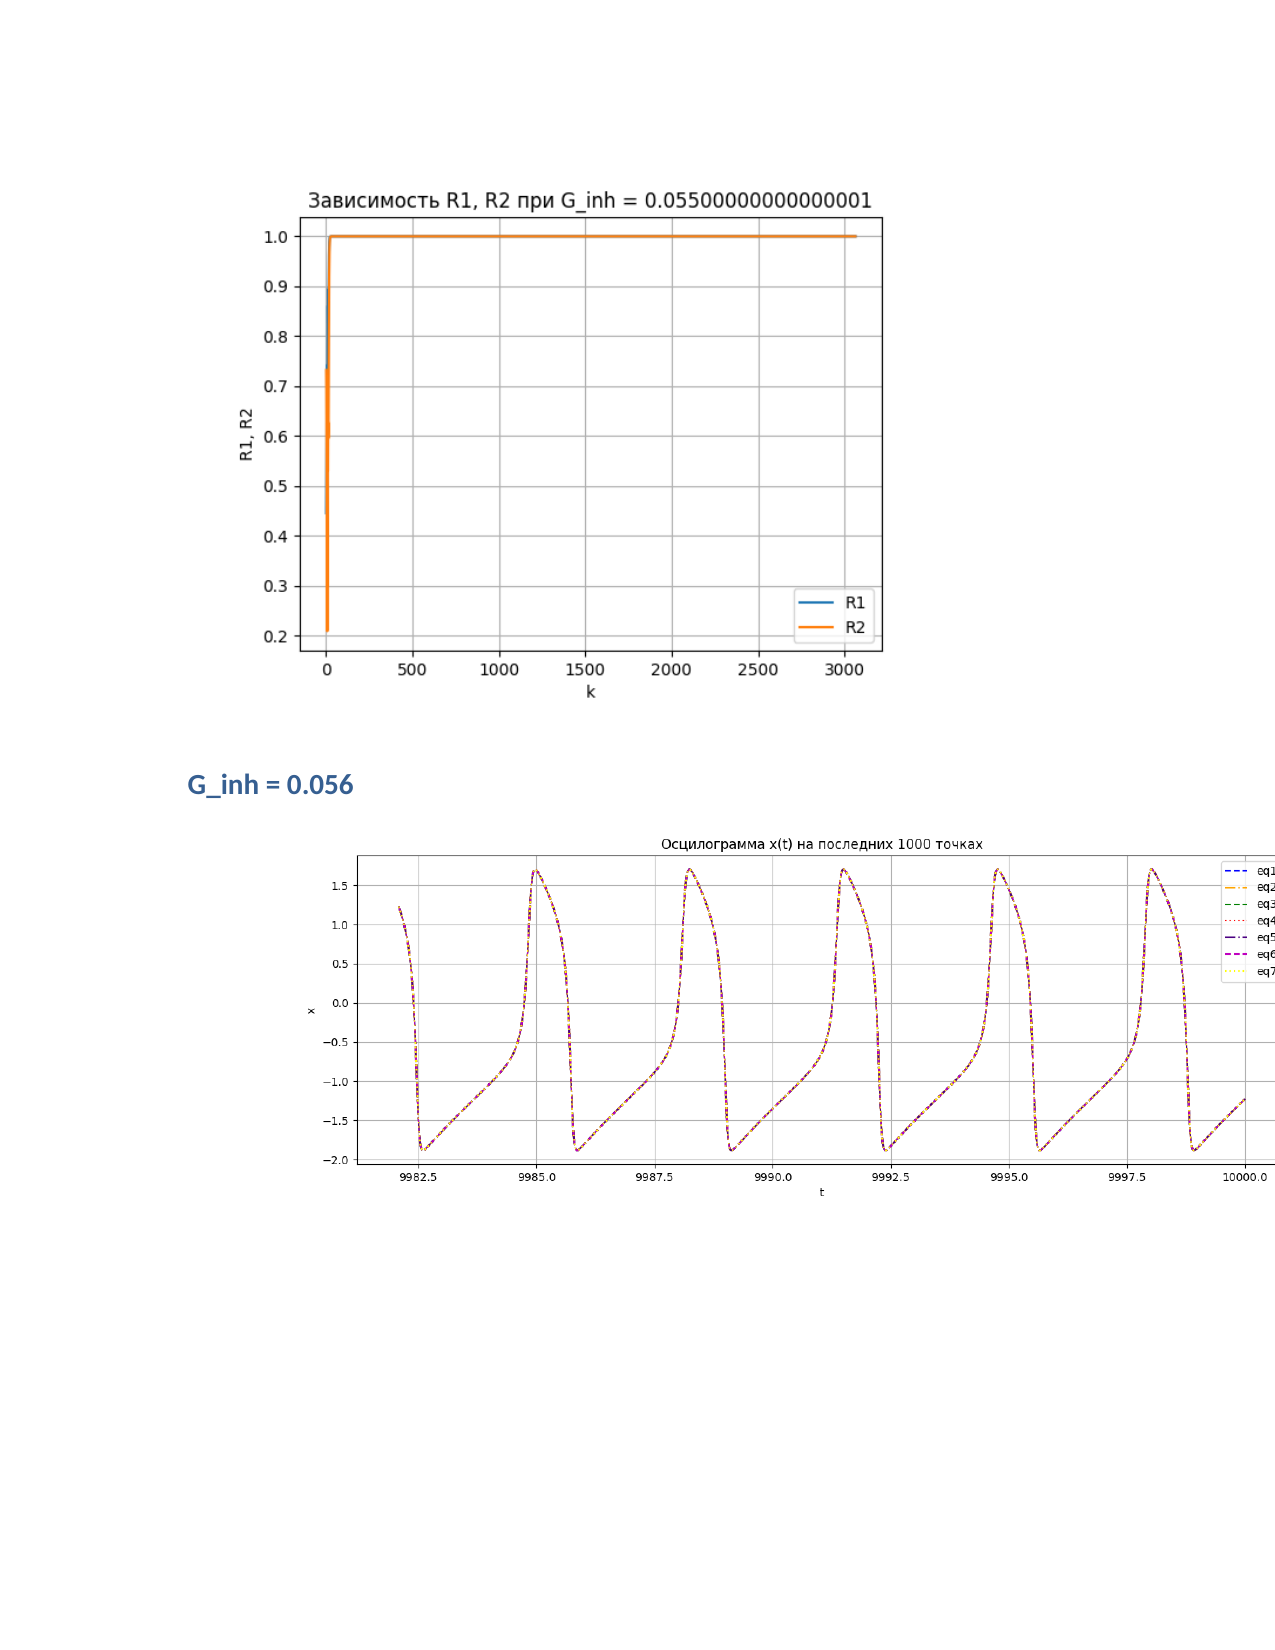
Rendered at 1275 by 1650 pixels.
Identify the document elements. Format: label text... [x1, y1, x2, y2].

subtitle G_inh = 0.056 [187, 766, 1087, 802]
picture [206, 807, 1275, 1208]
picture [206, 150, 957, 713]
